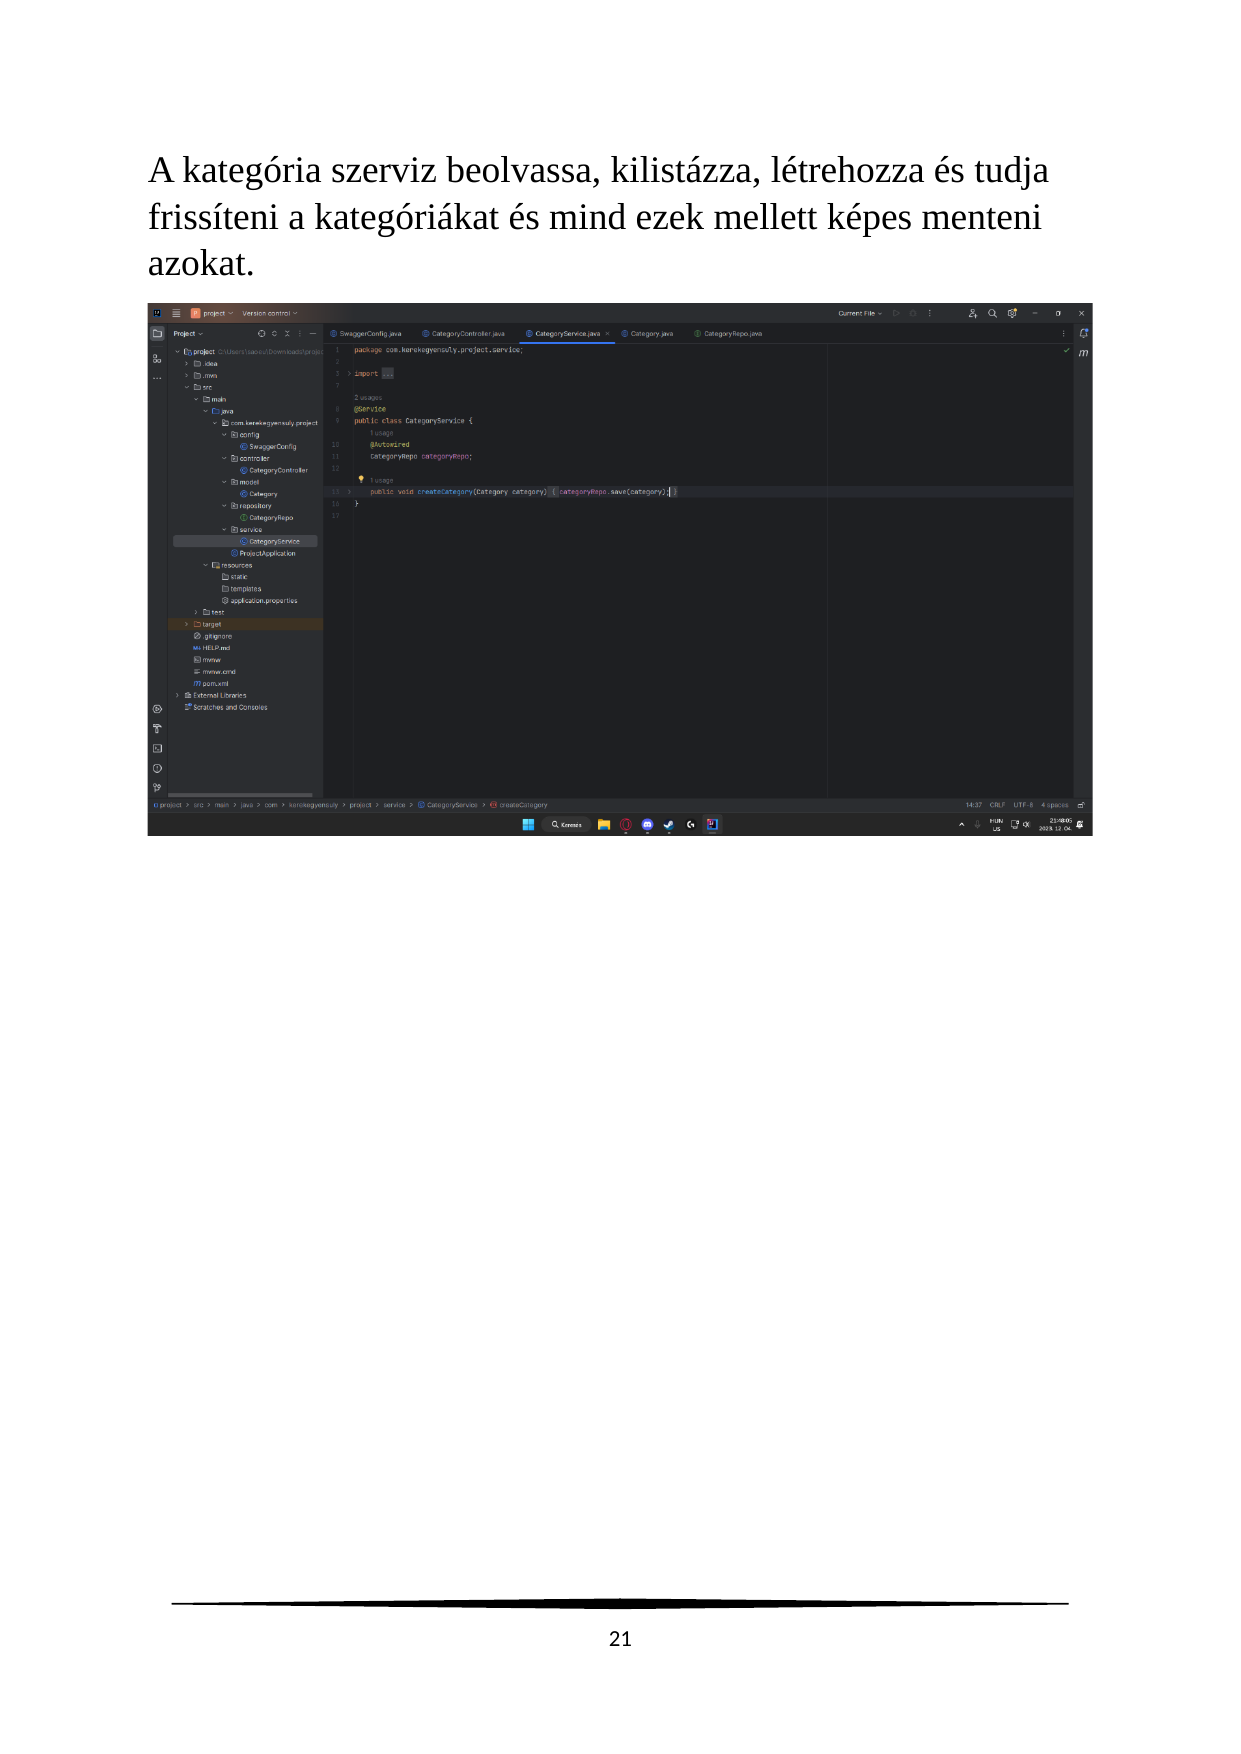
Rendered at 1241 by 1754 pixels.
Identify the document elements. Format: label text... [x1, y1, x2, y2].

text A kategória szerviz beolvassa, kilistázza, létrehozza és tudja frissíteni a kategóriákat és mind ezek mellett képes menteni azokat. [148, 148, 1093, 284]
picture [147, 303, 1093, 836]
